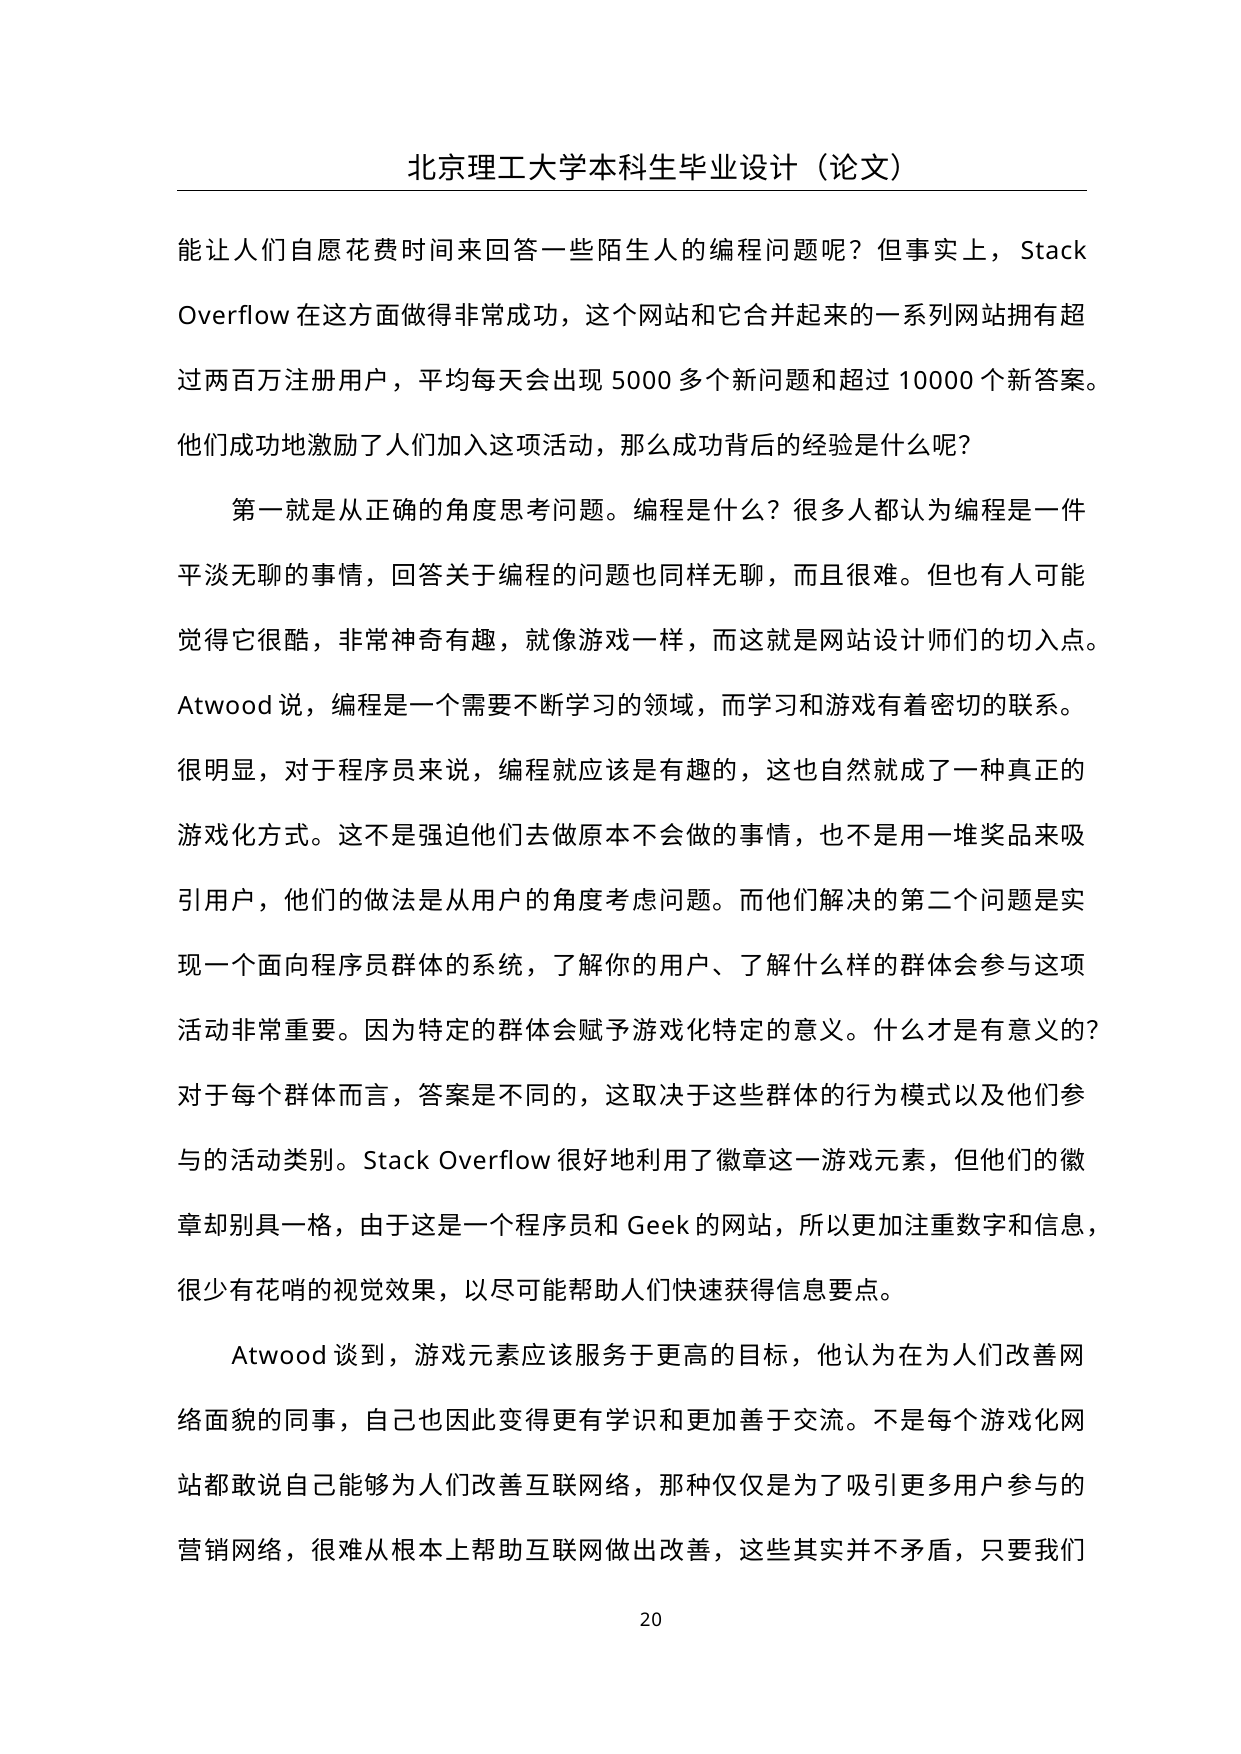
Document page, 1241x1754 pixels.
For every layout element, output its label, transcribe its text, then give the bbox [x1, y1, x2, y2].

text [177, 216, 1087, 476]
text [177, 1321, 1087, 1581]
text 第一就是从正确的角度思考问题。编程是什么？很多人都认为编程是一件平淡无聊的事情，回答关于编程的问题也同样无聊，而且很难。但也有人可能觉得它很酷，非常神奇有趣，就像游戏一样，而这就是网站设计师们的切入点。Atwood说，编程是一个需要不断学习的领域，而学习和游戏有着密切的联系。很明显，对于程序员来说，编程就应该是有趣的，这也自然就成了一种真正的游戏化方式。这不是强迫他们去做原本不会做的事情，也不是用一堆奖品来吸引用户，他们的做法是从用户的角度考虑问题。而他们解决的第二个问题是实现一个面向程序员群体的系统，了解你的用户、了解什么样的群体会参与这项活动非常重要。因为特定的群体会赋予游戏化特定的意义。什么才是有意义的？对于每个群体而言，答案是不同的，这取决于这些群体的行为模式以及他们参与的活动类别。Stack Overflow很好地利用了徽章这一游戏元素，但他们的徽章却别具一格，由于这是一个程序员和Geek的网站，所以更加注重数字和信息，很少有花哨的视觉效果，以尽可能帮助人们快速获得信息要点。 [177, 476, 1087, 1321]
